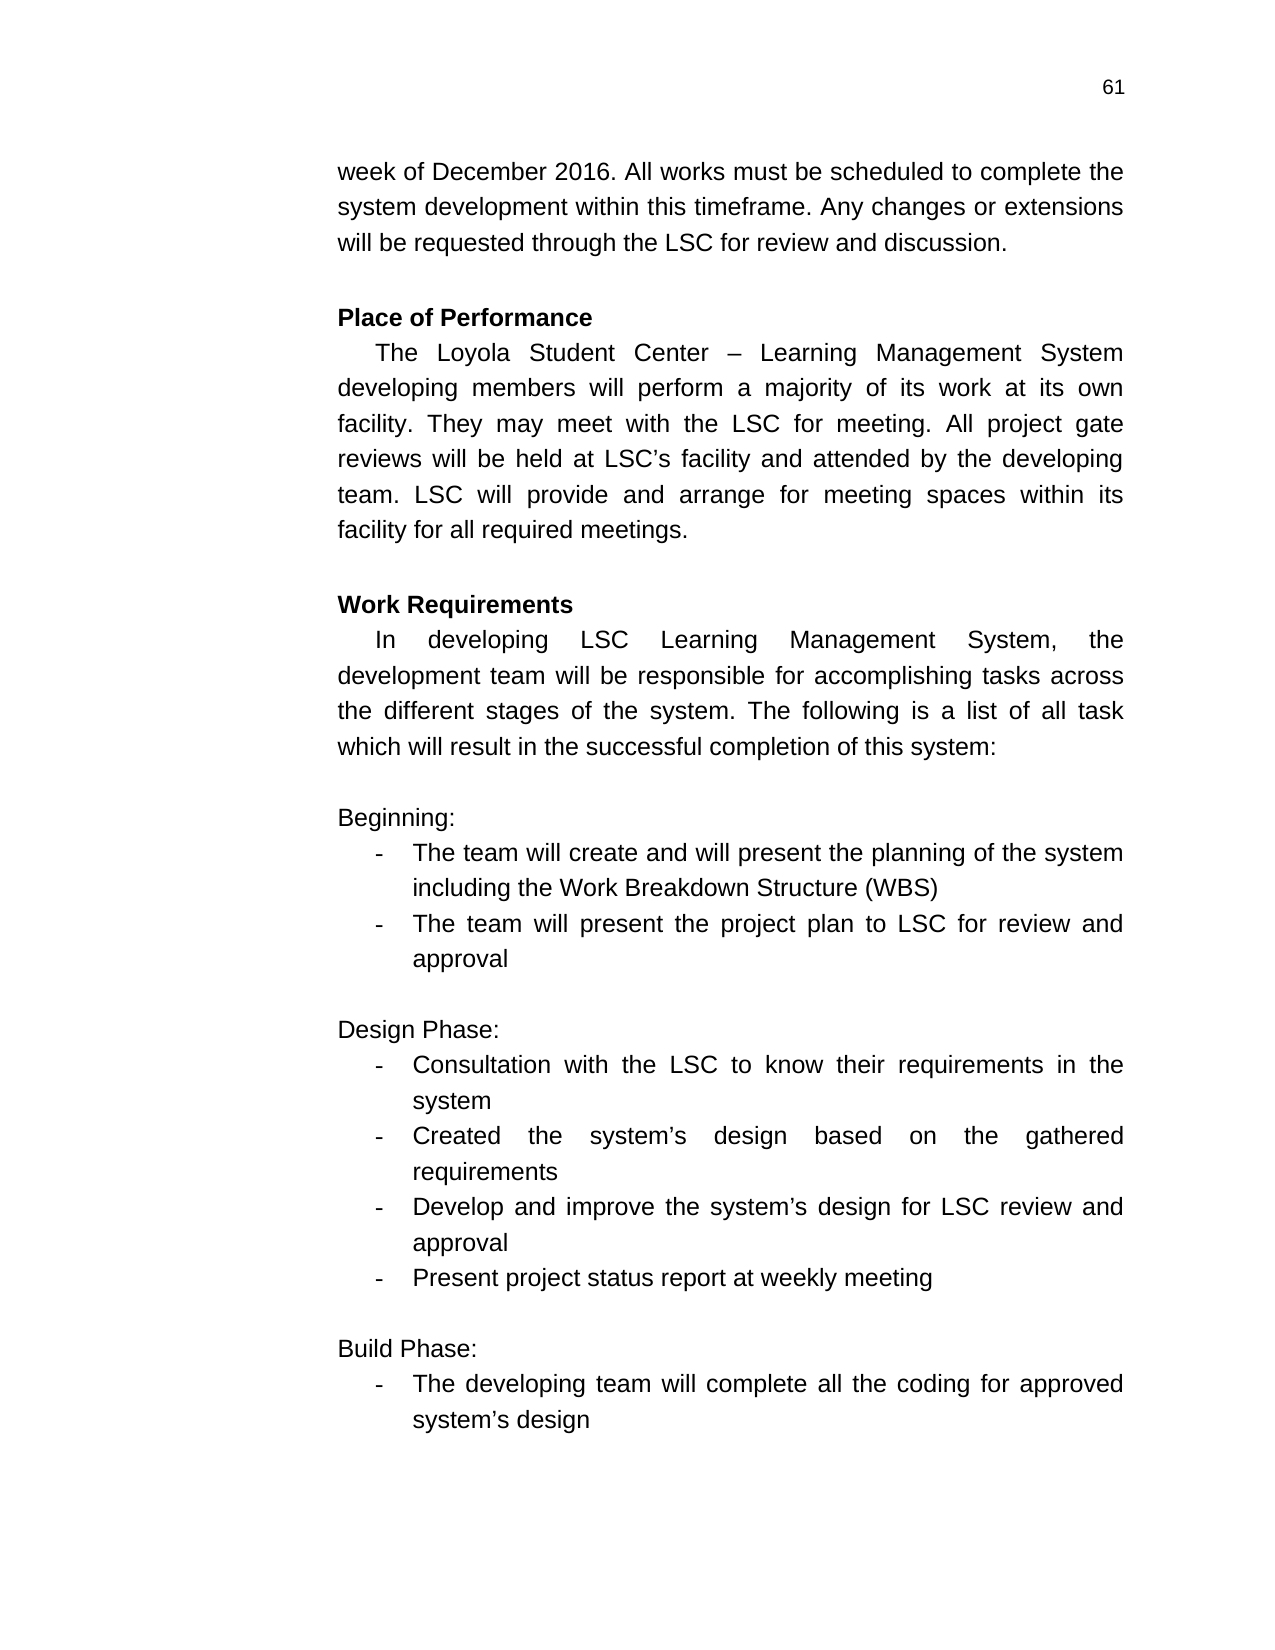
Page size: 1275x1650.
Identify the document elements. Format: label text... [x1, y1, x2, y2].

list Develop and improve the system’s design for LSC review and approval [375, 1185, 1125, 1256]
list The team will present the project plan to LSC for review and approval [375, 902, 1125, 973]
list Consultation with the LSC to know their requirements in the system [375, 1044, 1125, 1114]
list The developing team will complete all the coding for approved system’s design [375, 1362, 1125, 1433]
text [337, 150, 1125, 256]
list The team will create and will present the planning of the system including the Work Breakdown Structure (WBS) [375, 831, 1125, 902]
text Design Phase: [337, 1008, 1125, 1044]
text In developing LSC Learning Management System, the development team will be responsible for accomplishing tasks across the different stages of the system. The following is a list of all task which will result in the successful completion of this system: [337, 619, 1125, 760]
list Created the system’s design based on the gathered requirements [375, 1114, 1125, 1185]
subtitle Place of Performance [337, 296, 1125, 331]
text The Loyola Student Center – Learning Management System developing members will perform a majority of its work at its own facility. They may meet with the LSC for meeting. All project gate reviews will be held at LSC’s facility and attended by the developing team. LSC will provide and arrange for meeting spaces within its facility for all required meetings. [337, 331, 1125, 544]
subtitle Work Requirements [337, 583, 1125, 619]
text Build Phase: [337, 1327, 1125, 1362]
text Beginning: [337, 796, 1125, 831]
list Present project status report at weekly meeting [375, 1256, 1125, 1292]
